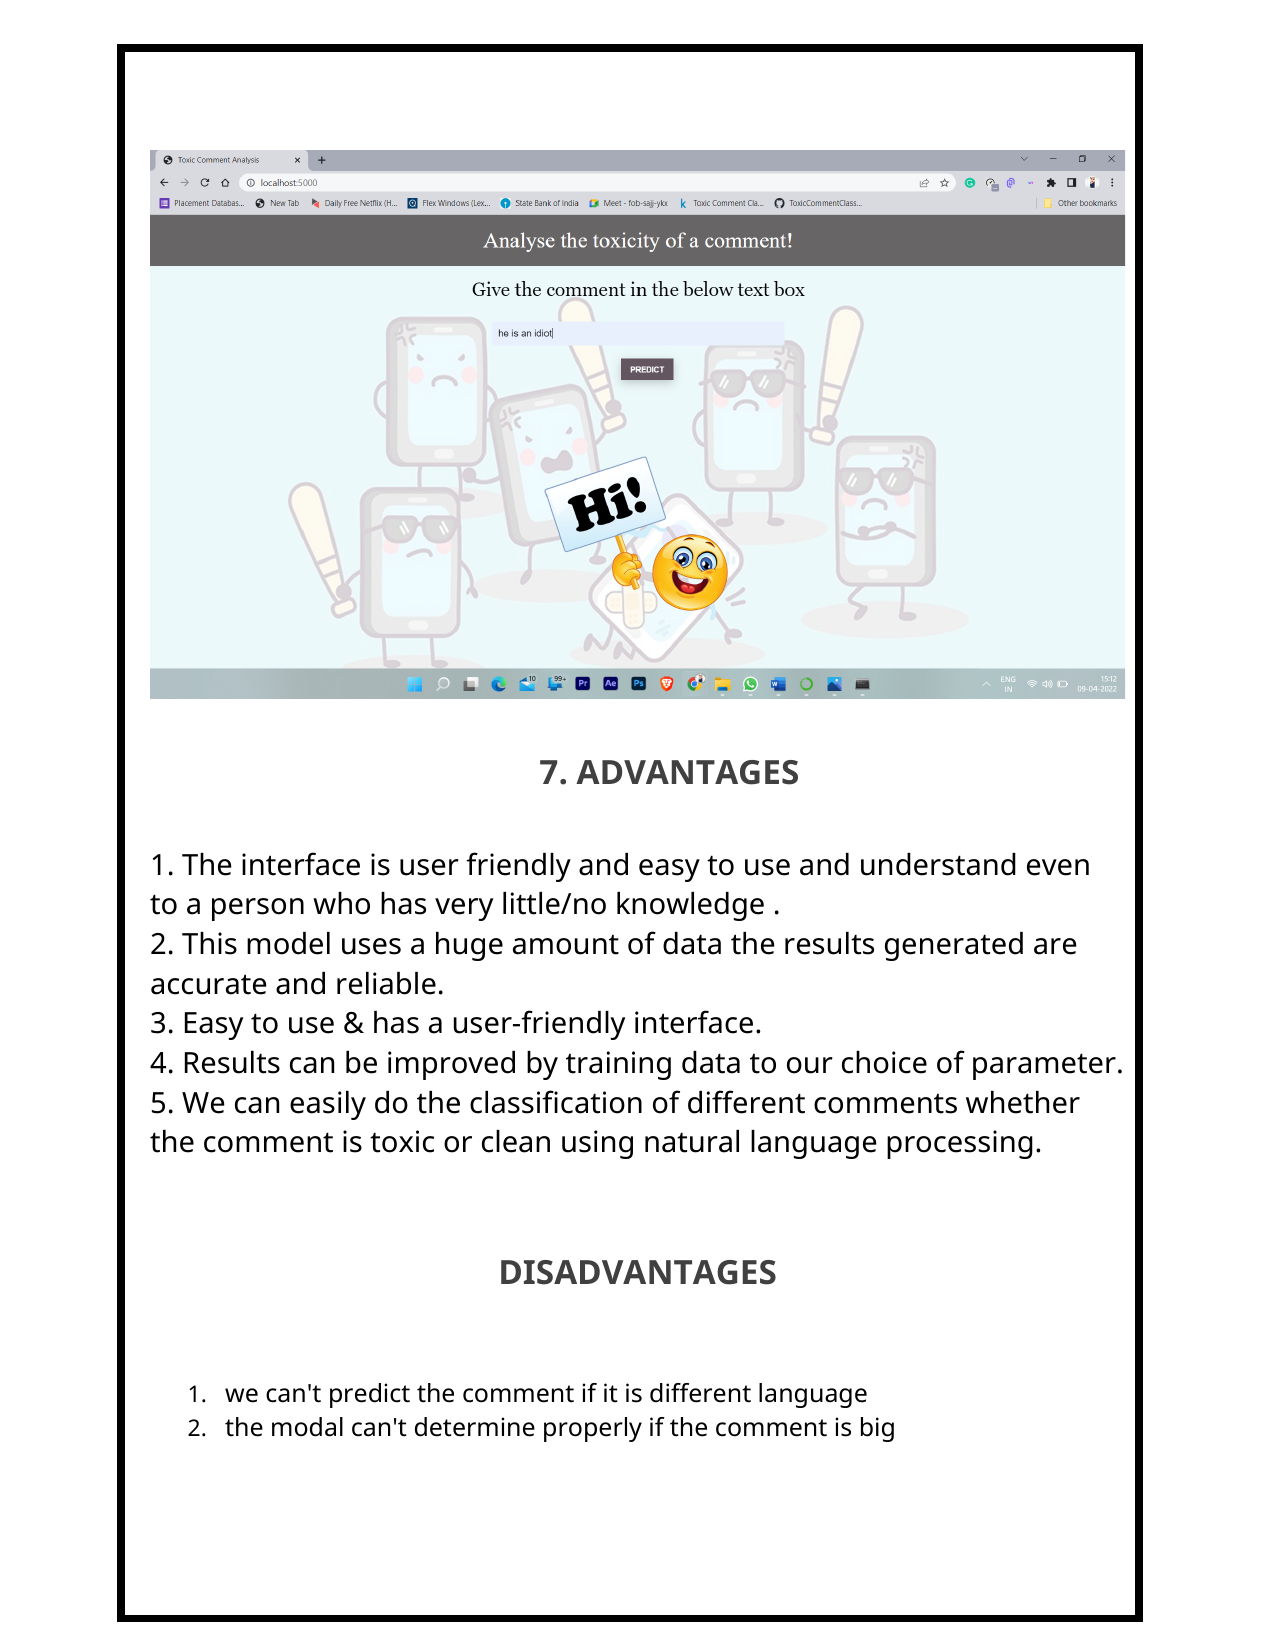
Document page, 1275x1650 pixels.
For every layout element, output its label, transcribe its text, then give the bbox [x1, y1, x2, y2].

list we can't predict the comment if it is different language [187, 1376, 1125, 1409]
text DISADVANTAGES [150, 1218, 1125, 1294]
text 5. We can easily do the classification of different comments whether the comment is toxic or clean using natural language processing. [150, 1082, 1125, 1161]
text 3. Easy to use & has a user-friendly interface. [150, 1003, 1125, 1042]
picture [150, 150, 1125, 699]
text 2. This model uses a huge amount of data the results generated are accurate and reliable. [150, 923, 1125, 1003]
list the modal can't determine properly if the comment is big [187, 1409, 1125, 1444]
text 7. ADVANTAGES [150, 748, 1125, 794]
text 1. The interface is user friendly and easy to use and understand even to a person who has very little/no knowledge . [150, 844, 1125, 923]
text 4. Results can be improved by training data to our choice of parameter. [150, 1042, 1125, 1082]
